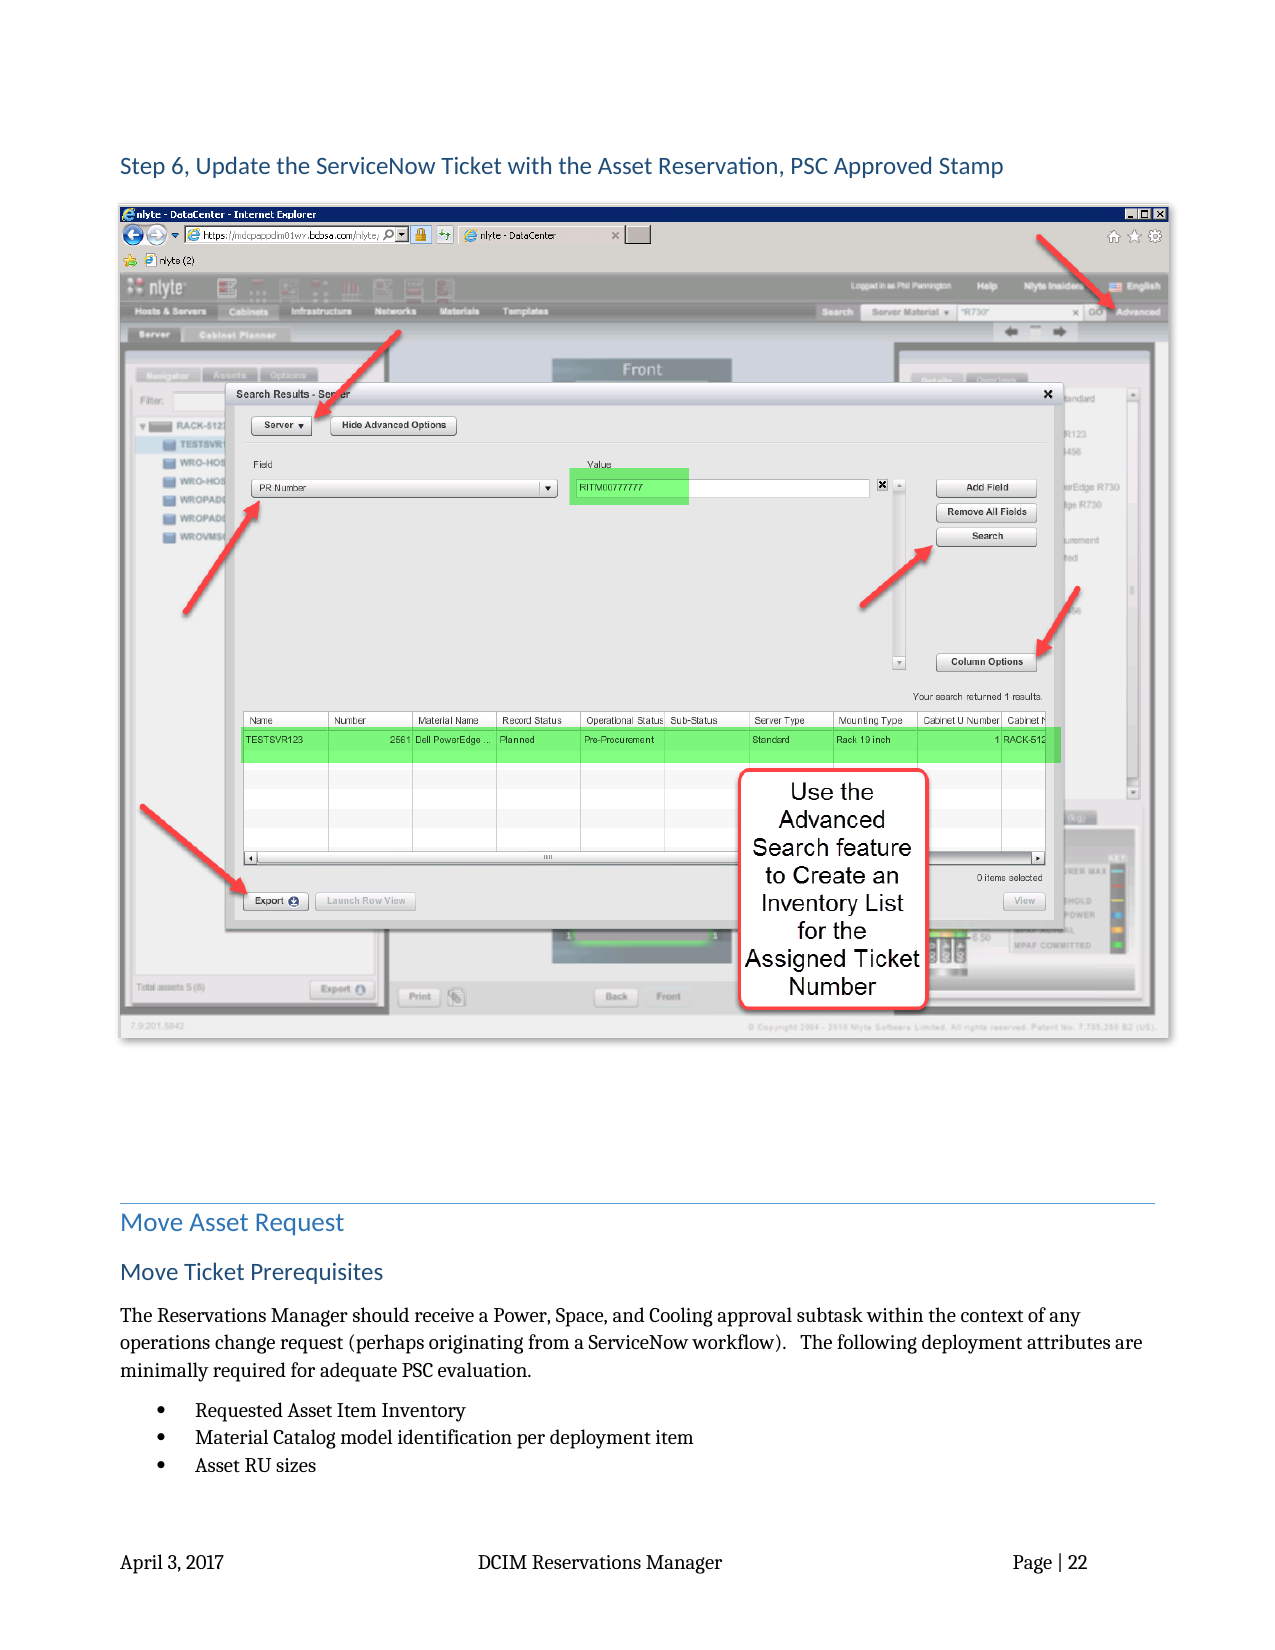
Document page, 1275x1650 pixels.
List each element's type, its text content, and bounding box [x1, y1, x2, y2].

picture [118, 203, 1169, 1038]
text The Reservations Manager should receive a Power, Space, and Cooling approval subtask within the context of any operations change request (perhaps originating from a ServiceNow workflow). The following deployment attributes are minimally required for adequate PSC evaluation. [120, 1303, 1155, 1382]
subtitle Move Asset Request [120, 1204, 1155, 1238]
subtitle Step 6, Update the ServiceNow Ticket with the Asset Reservation, PSC Approved Stamp [120, 150, 1155, 181]
subtitle Move Ticket Prerequisites [120, 1256, 1155, 1286]
list Requested Asset Item Inventory [157, 1398, 1155, 1422]
list Asset RU sizes [157, 1453, 1155, 1477]
list Material Catalog model identification per deployment item [157, 1426, 1155, 1450]
